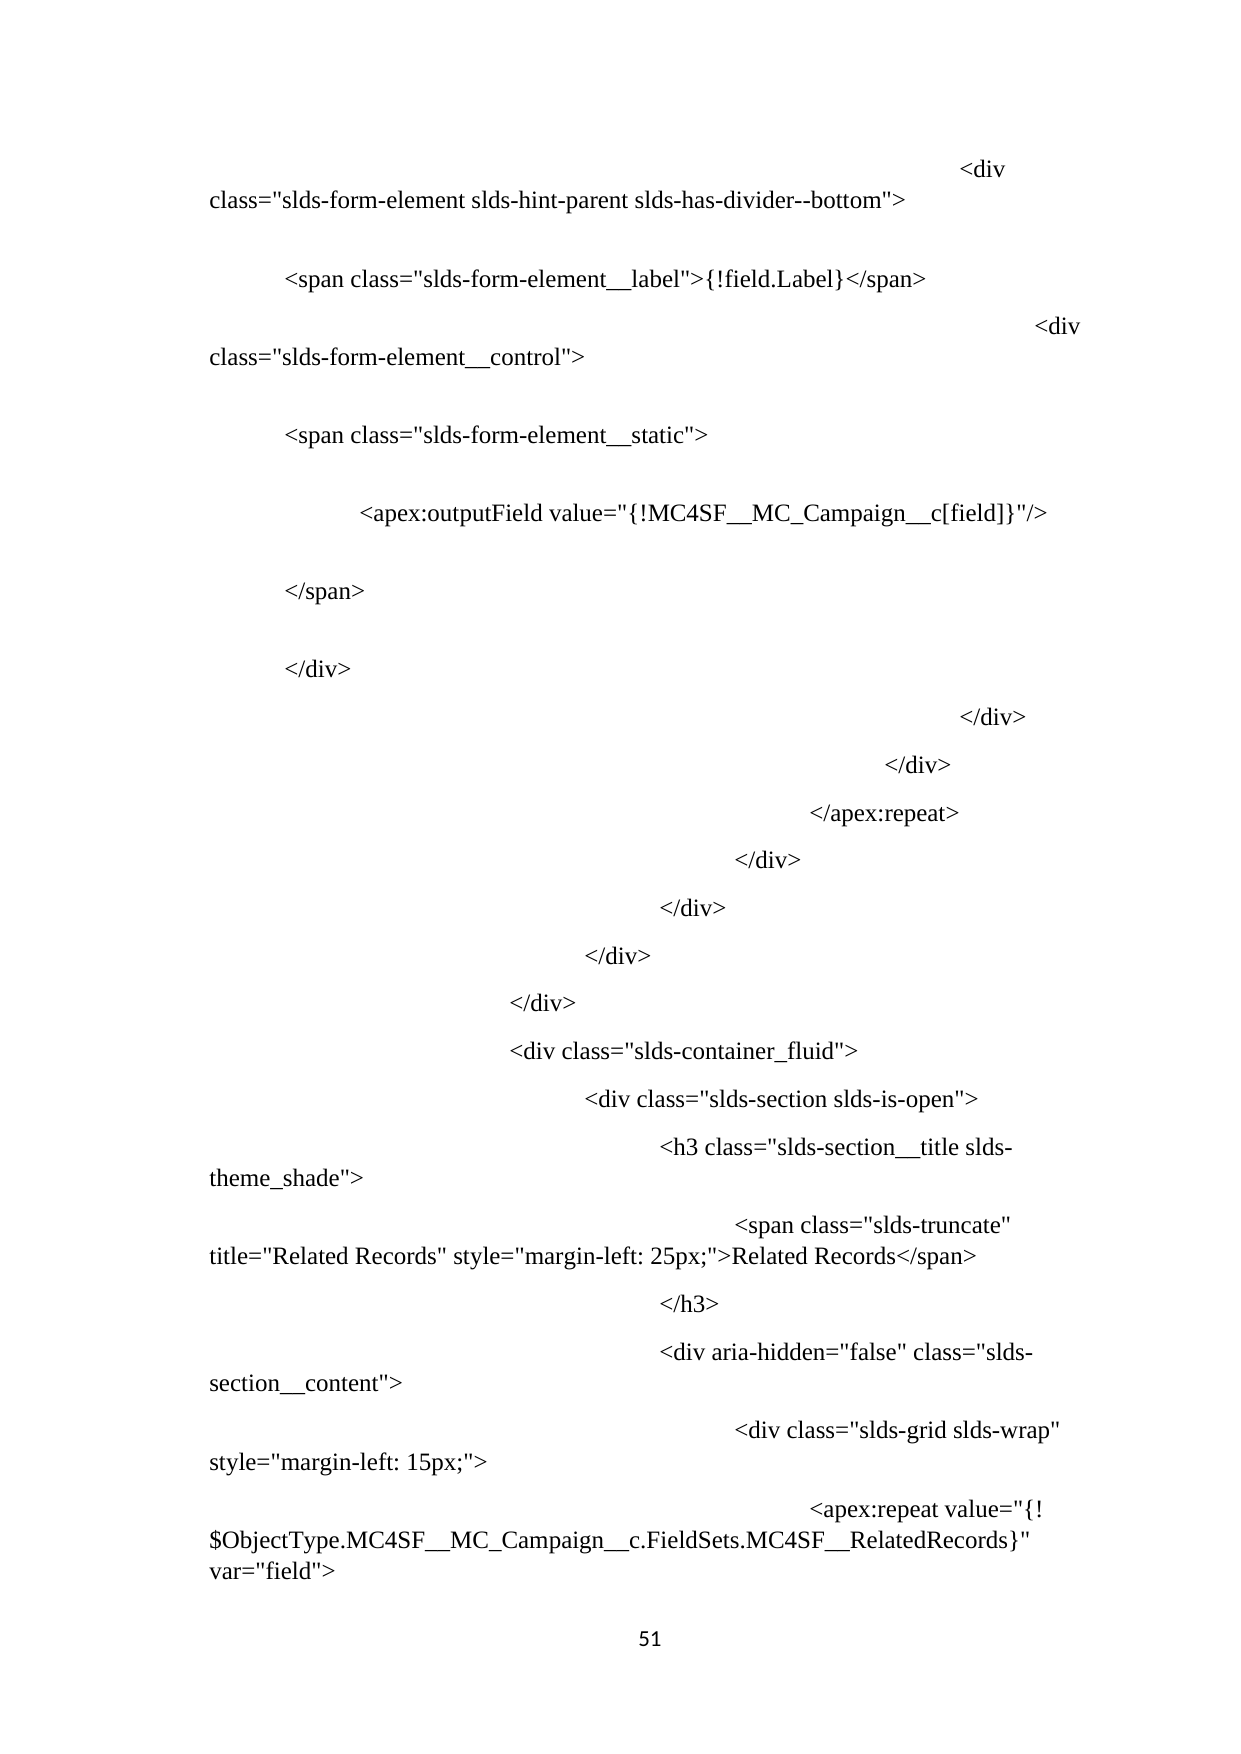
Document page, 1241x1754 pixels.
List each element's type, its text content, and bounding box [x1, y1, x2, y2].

text </apex:repeat> [209, 798, 1090, 826]
text </div> [209, 893, 1090, 922]
text </div> [209, 988, 1090, 1017]
text </div> [209, 624, 1090, 683]
text <div class="slds-section slds-is-open"> [209, 1084, 1090, 1113]
text <div class="slds-grid slds-wrap" style="margin-left: 15px;"> [209, 1416, 1090, 1475]
text <span class="slds-form-element__static"> [209, 390, 1090, 449]
text <div class="slds-form-element__control"> [209, 311, 1090, 371]
text <h3 class="slds-section__title slds-theme_shade"> [209, 1132, 1090, 1191]
text </div> [209, 702, 1090, 731]
text </h3> [209, 1289, 1090, 1318]
text <span class="slds-form-element__label">{!field.Label}</span> [209, 233, 1090, 292]
text <div aria-hidden="false" class="slds-section__content"> [209, 1337, 1090, 1397]
text </div> [209, 941, 1090, 969]
text <div class="slds-form-element slds-hint-parent slds-has-divider--bottom"> [209, 154, 1090, 214]
text <apex:outputField value="{!MC4SF__MC_Campaign__c[field]}"/> [209, 468, 1090, 527]
text <span class="slds-truncate" title="Related Records" style="margin-left: 25px;">Related Records</span> [209, 1210, 1090, 1270]
text </span> [209, 546, 1090, 605]
text </div> [209, 845, 1090, 874]
text <apex:repeat value="{!$ObjectType.MC4SF__MC_Campaign__c.FieldSets.MC4SF__RelatedRecords}" var="field"> [209, 1494, 1090, 1585]
text </div> [209, 750, 1090, 779]
text <div class="slds-container_fluid"> [209, 1036, 1090, 1065]
